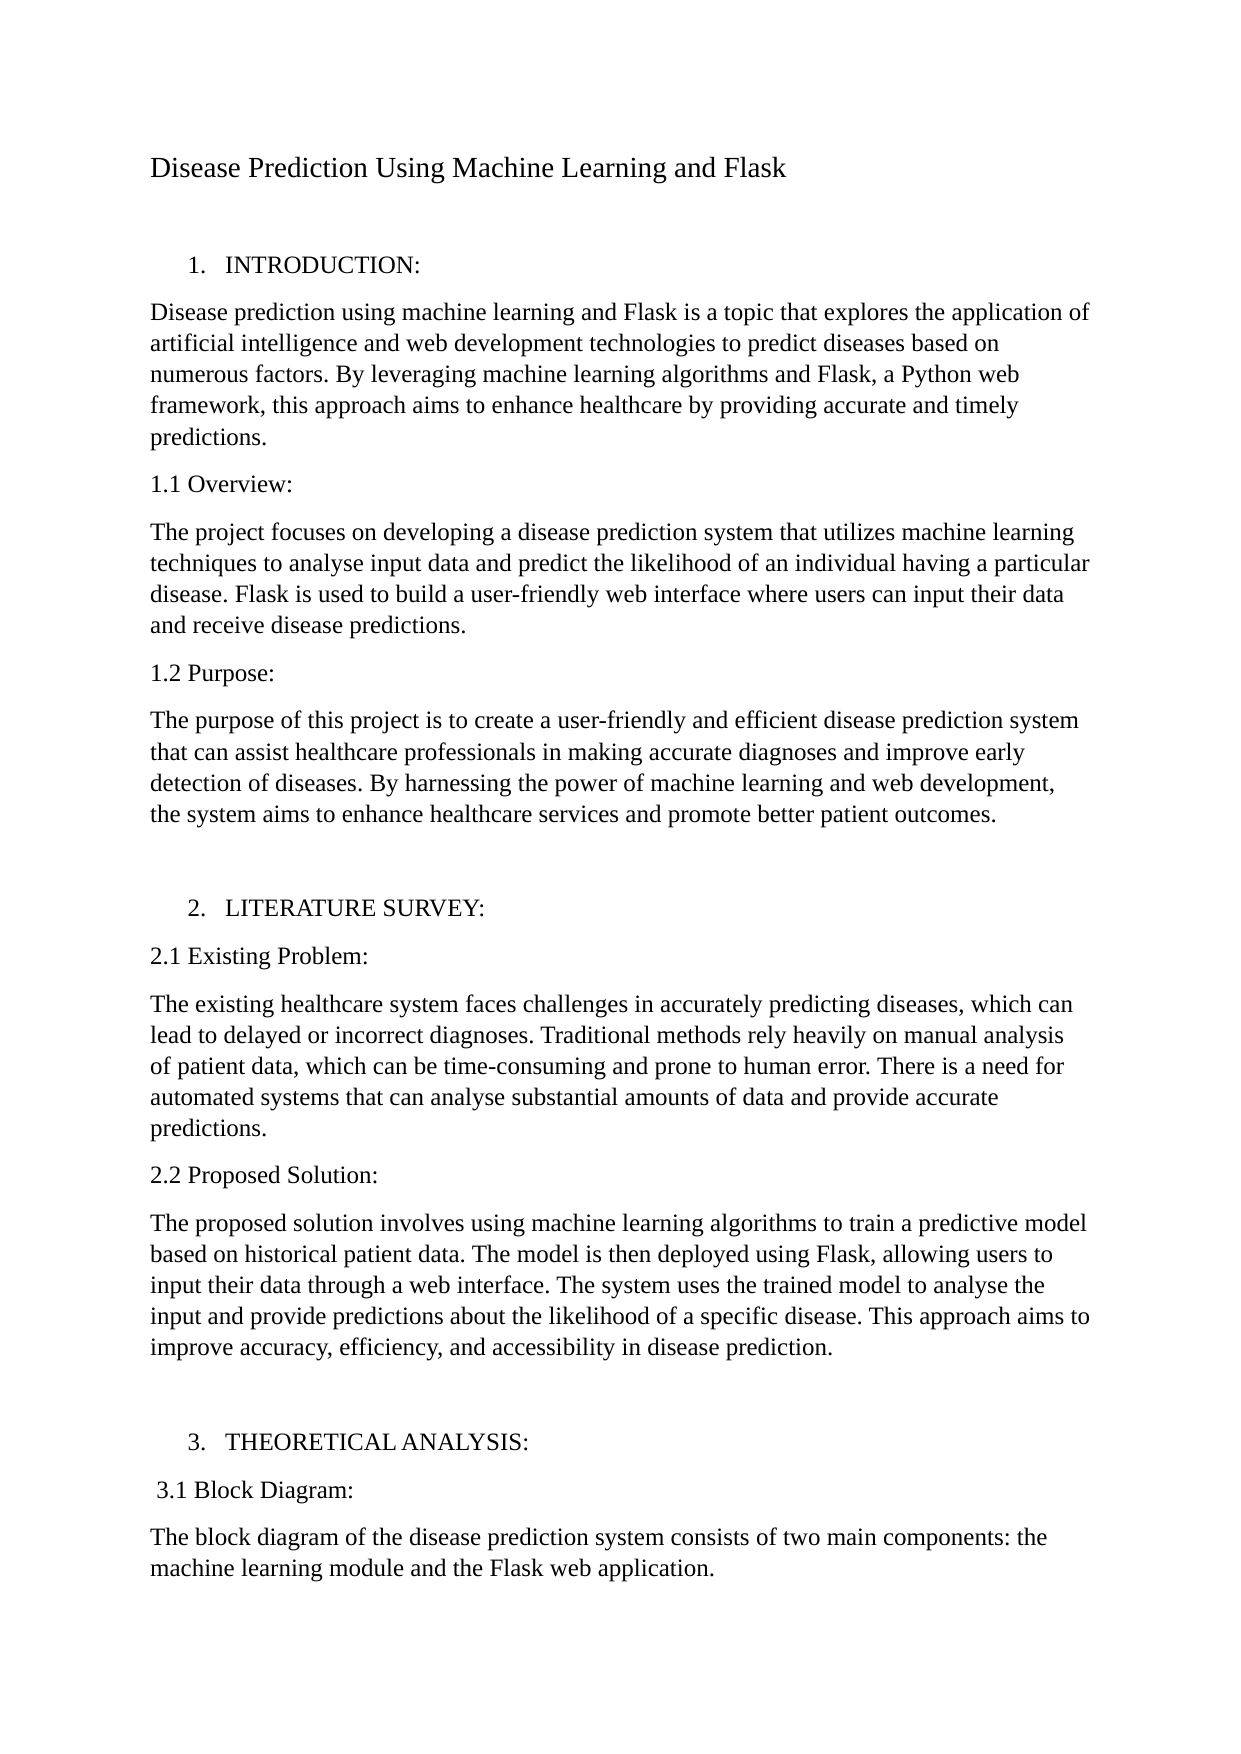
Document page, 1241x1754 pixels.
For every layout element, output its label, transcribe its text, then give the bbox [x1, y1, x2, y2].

list INTRODUCTION: [187, 250, 1090, 278]
text The project focuses on developing a disease prediction system that utilizes machine learning techniques to analyse input data and predict the likelihood of an individual having a particular disease. Flask is used to build a user-friendly web interface where users can input their data and receive disease predictions. [150, 517, 1090, 639]
text The existing healthcare system faces challenges in accurately predicting diseases, which can lead to delayed or incorrect diagnoses. Traditional methods rely heavily on manual analysis of patient data, which can be time-consuming and prone to human error. There is a need for automated systems that can analyse substantial amounts of data and provide accurate predictions. [150, 989, 1090, 1142]
text The purpose of this project is to create a user-friendly and efficient disease prediction system that can assist healthcare professionals in making accurate diagnoses and improve early detection of diseases. By harnessing the power of machine learning and web development, the system aims to enhance healthcare services and promote better patient outcomes. [150, 706, 1090, 827]
list THEORETICAL ANALYSIS: [187, 1427, 1090, 1456]
list LITERATURE SURVEY: [187, 893, 1090, 922]
text The proposed solution involves using machine learning algorithms to train a predictive model based on historical patient data. The model is then deployed using Flask, allowing users to input their data through a web interface. The system uses the trained model to analyse the input and provide predictions about the likelihood of a specific disease. This approach aims to improve accuracy, efficiency, and accessibility in disease prediction. [150, 1208, 1090, 1361]
text Disease prediction using machine learning and Flask is a topic that explores the application of artificial intelligence and web development technologies to predict diseases based on numerous factors. By leveraging machine learning algorithms and Flask, a Python web framework, this approach aims to enhance healthcare by providing accurate and timely predictions. [150, 297, 1090, 450]
text Disease Prediction Using Machine Learning and Flask [150, 150, 1090, 183]
text 2.2 Proposed Solution: [150, 1161, 1090, 1189]
text 3.1 Block Diagram: [150, 1475, 1090, 1503]
text 2.1 Existing Problem: [150, 941, 1090, 970]
text The block diagram of the disease prediction system consists of two main components: the machine learning module and the Flask web application. [150, 1522, 1090, 1582]
text 1.1 Overview: [150, 469, 1090, 498]
text 1.2 Purpose: [150, 658, 1090, 687]
